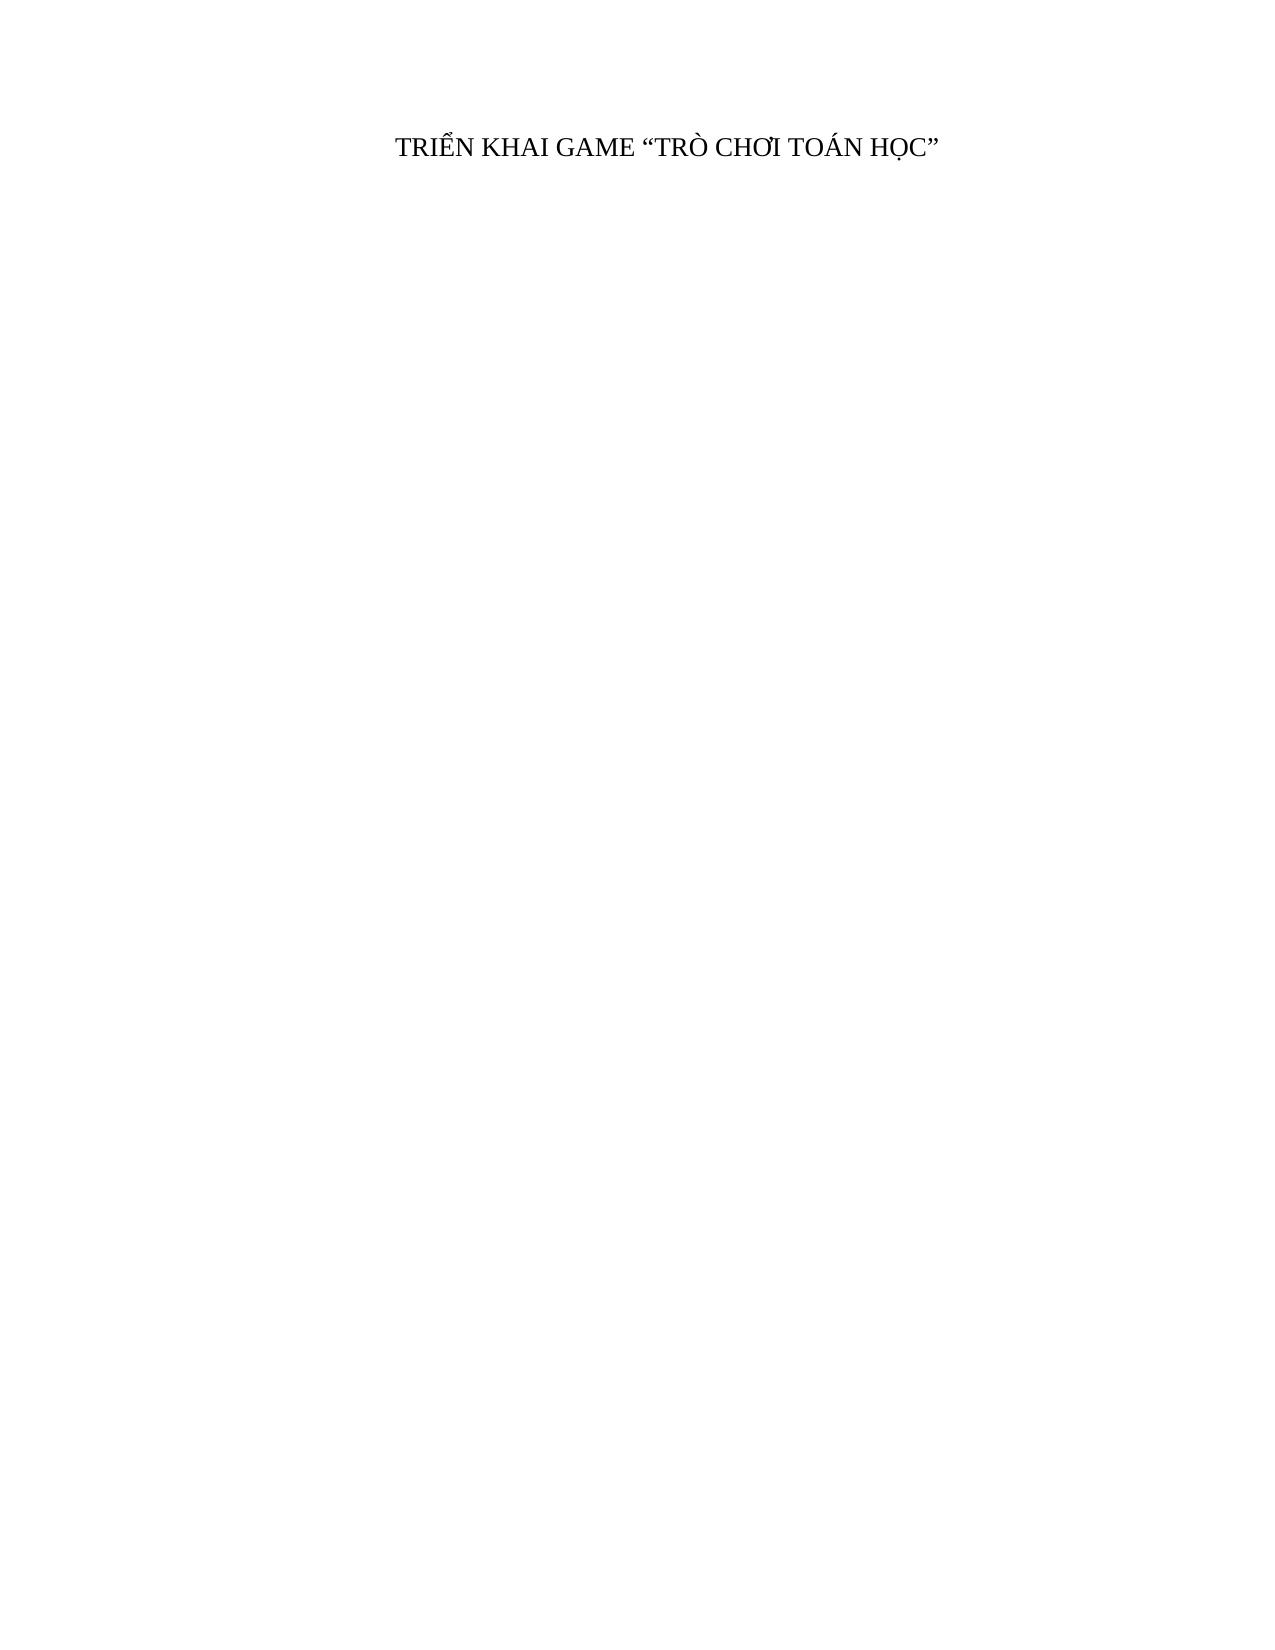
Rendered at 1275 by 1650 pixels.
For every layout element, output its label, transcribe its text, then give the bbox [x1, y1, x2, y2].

text TRIỂN KHAI GAME “TRÒ CHƠI TOÁN HỌC” [177, 131, 1157, 162]
